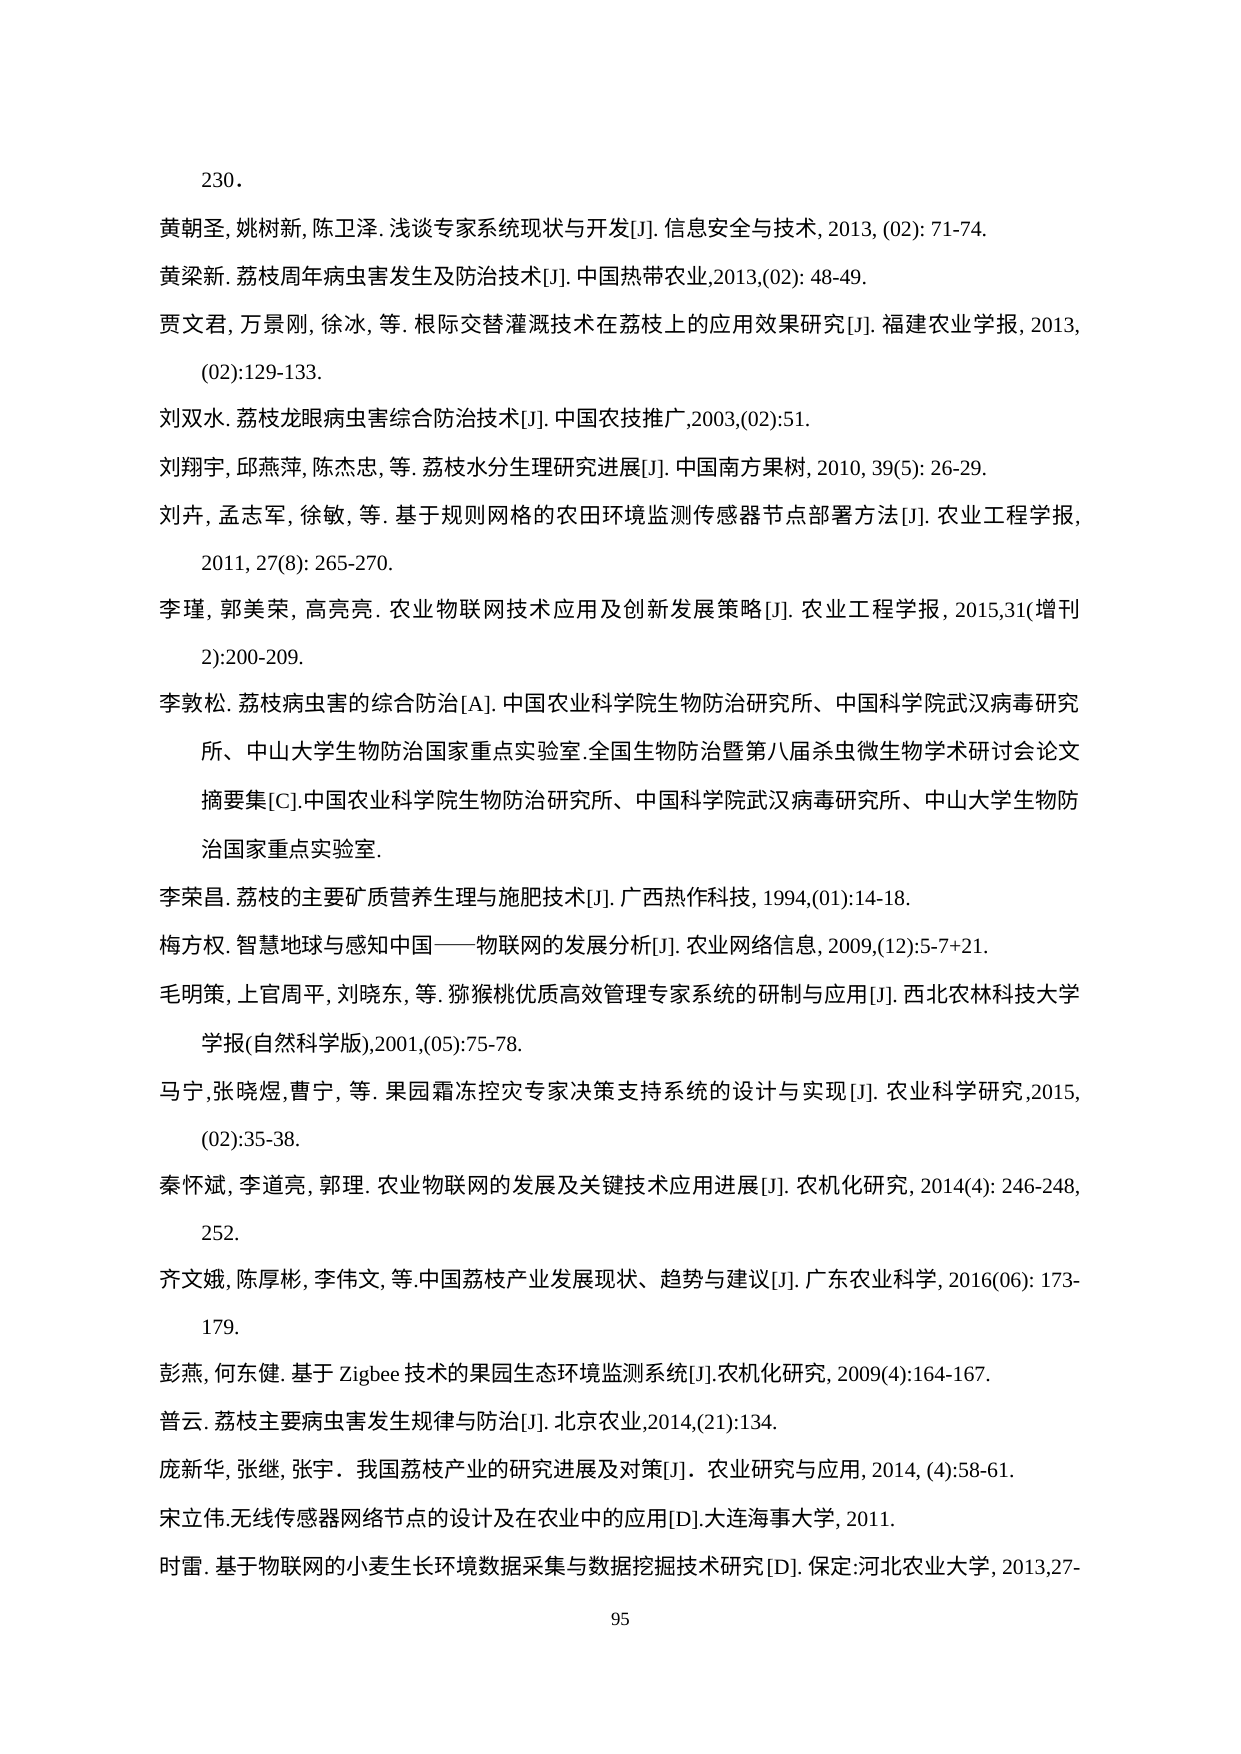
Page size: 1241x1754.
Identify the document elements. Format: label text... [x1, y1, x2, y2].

text 马宁,张晓煜,曹宁, 等. 果园霜冻控灾专家决策支持系统的设计与实现[J]. 农业科学研究,2015,(02):35-38. [159, 1073, 1081, 1155]
text 齐文娥, 陈厚彬, 李伟文, 等.中国荔枝产业发展现状、趋势与建议[J]. 广东农业科学, 2016(06): 173-179. [159, 1261, 1081, 1342]
text 彭燕, 何东健. 基于Zigbee技术的果园生态环境监测系统[J].农机化研究, 2009(4):164-167. [159, 1355, 1081, 1388]
text 刘双水. 荔枝龙眼病虫害综合防治技术[J]. 中国农技推广,2003,(02):51. [159, 401, 1081, 433]
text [159, 162, 1081, 194]
text 宋立伟.无线传感器网络节点的设计及在农业中的应用[D].大连海事大学, 2011. [159, 1500, 1081, 1533]
text 黄朝圣, 姚树新, 陈卫泽. 浅谈专家系统现状与开发[J]. 信息安全与技术, 2013, (02): 71-74. [159, 210, 1081, 243]
text 贾文君, 万景刚, 徐冰, 等. 根际交替灌溉技术在荔枝上的应用效果研究[J]. 福建农业学报, 2013, (02):129-133. [159, 307, 1081, 388]
text 刘翔宇, 邱燕萍, 陈杰忠, 等. 荔枝水分生理研究进展[J]. 中国南方果树, 2010, 39(5): 26-29. [159, 449, 1081, 482]
text 庞新华, 张继, 张宇．我国荔枝产业的研究进展及对策[J]．农业研究与应用, 2014, (4):58-61. [159, 1452, 1081, 1484]
text 李荣昌. 荔枝的主要矿质营养生理与施肥技术[J]. 广西热作科技, 1994,(01):14-18. [159, 880, 1081, 912]
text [159, 1548, 1081, 1581]
text 李瑾, 郭美荣, 高亮亮. 农业物联网技术应用及创新发展策略[J]. 农业工程学报, 2015,31(增刊2):200-209. [159, 591, 1081, 673]
text 李敦松. 荔枝病虫害的综合防治[A]. 中国农业科学院生物防治研究所、中国科学院武汉病毒研究所、中山大学生物防治国家重点实验室.全国生物防治暨第八届杀虫微生物学术研讨会论文摘要集[C].中国农业科学院生物防治研究所、中国科学院武汉病毒研究所、中山大学生物防治国家重点实验室. [159, 685, 1081, 864]
text 秦怀斌, 李道亮, 郭理. 农业物联网的发展及关键技术应用进展[J]. 农机化研究, 2014(4): 246-248, 252. [159, 1167, 1081, 1249]
text 梅方权. 智慧地球与感知中国——物联网的发展分析[J]. 农业网络信息, 2009,(12):5-7+21. [159, 928, 1081, 961]
text 刘卉, 孟志军, 徐敏, 等. 基于规则网格的农田环境监测传感器节点部署方法[J]. 农业工程学报, 2011, 27(8): 265-270. [159, 497, 1081, 579]
text 普云. 荔枝主要病虫害发生规律与防治[J]. 北京农业,2014,(21):134. [159, 1403, 1081, 1436]
text 毛明策, 上官周平, 刘晓东, 等. 猕猴桃优质高效管理专家系统的研制与应用[J]. 西北农林科技大学学报(自然科学版),2001,(05):75-78. [159, 976, 1081, 1058]
text 黄梁新. 荔枝周年病虫害发生及防治技术[J]. 中国热带农业,2013,(02): 48-49. [159, 259, 1081, 291]
